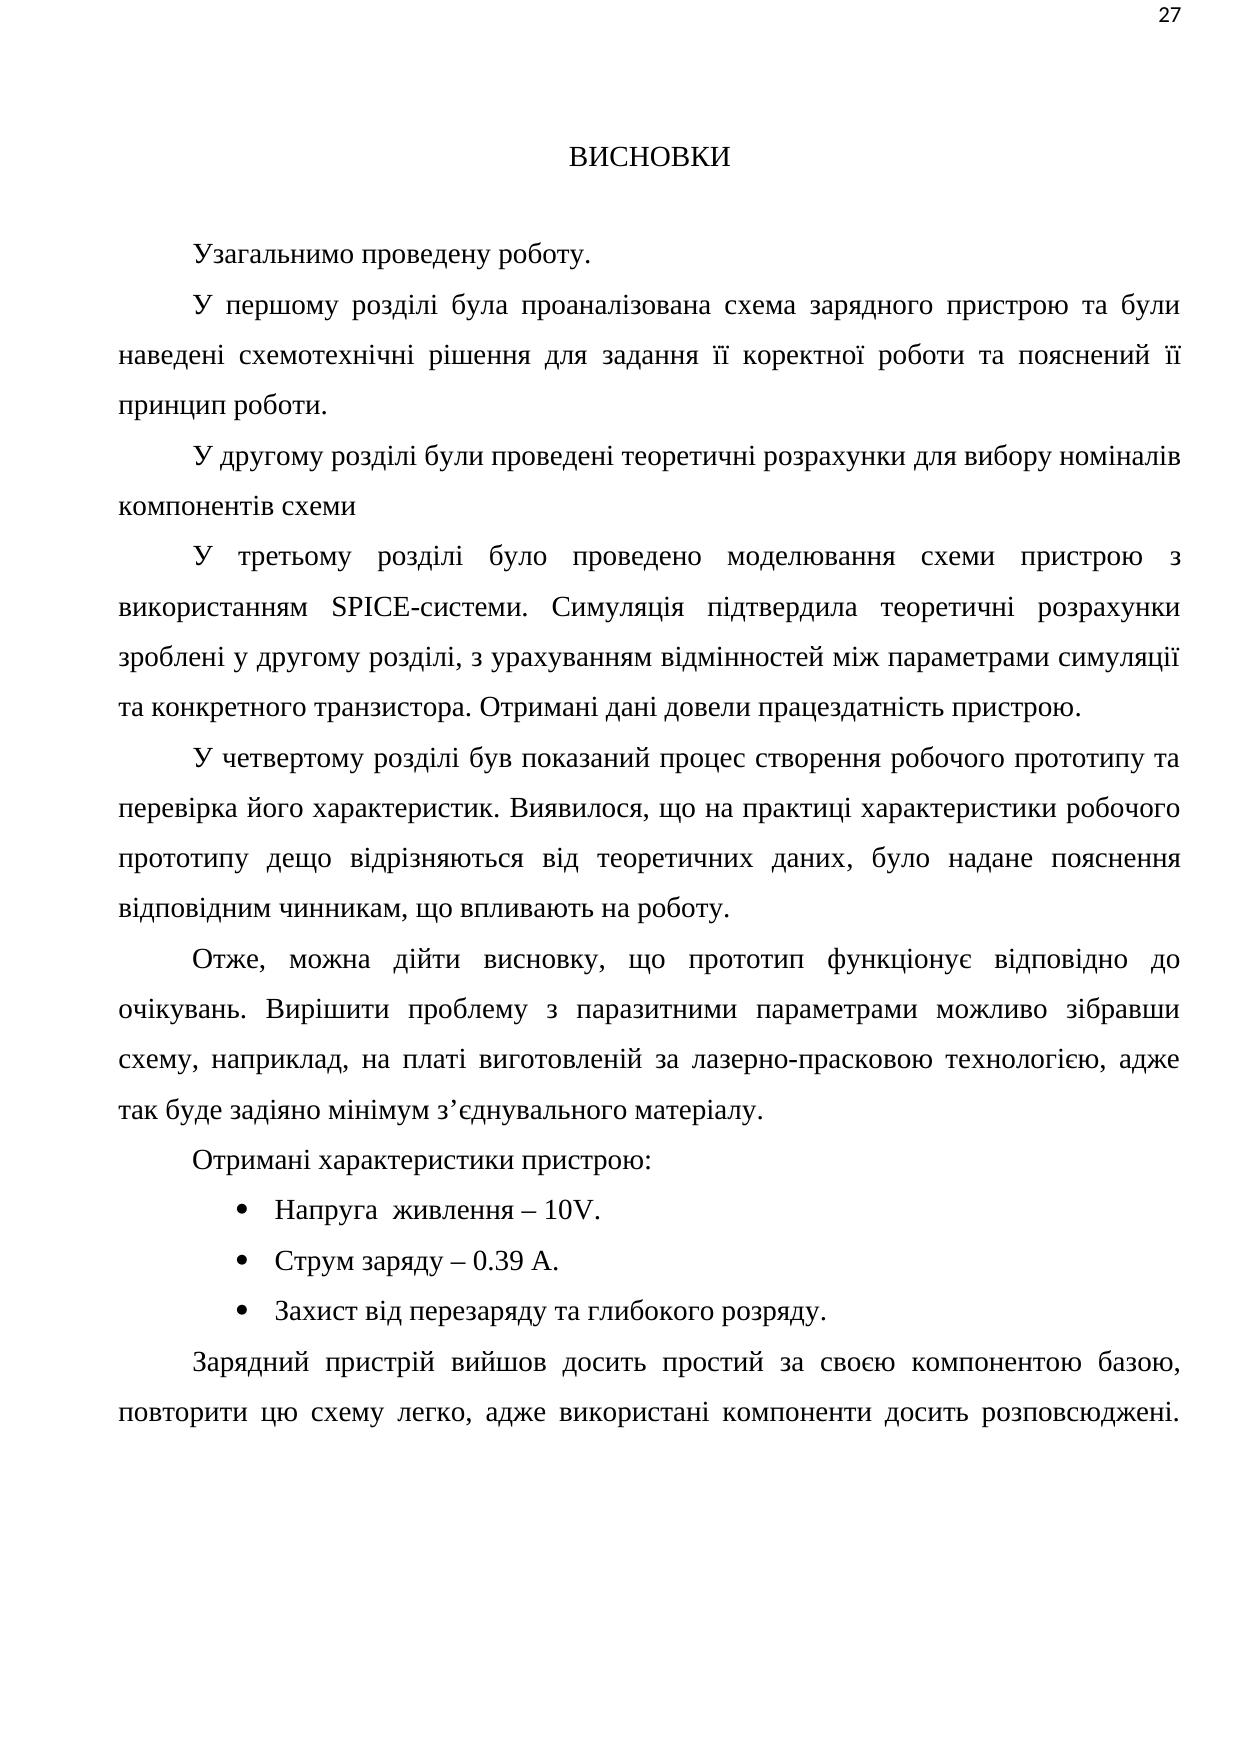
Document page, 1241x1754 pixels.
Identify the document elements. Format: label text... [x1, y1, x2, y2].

text Отримані характеристики пристрою: [118, 1142, 1181, 1176]
text Отже, можна дійти висновку, що прототип функціонує відповідно до очікувань. Вирішити проблему з паразитними параметрами можливо зібравши схему, наприклад, на платі виготовленій за лазерно-прасковою технологією, адже так буде задіяно мінімум з’єднувального матеріалу. [118, 941, 1181, 1125]
text У першому розділі була проаналізована схема зарядного пристрою та були наведені схемотехнічні рішення для задання її коректної роботи та пояснений її принцип роботи. [118, 287, 1181, 421]
text У четвертому розділі був показаний процес створення робочого прототипу та перевiрка його характеристик. Виявилося, що на практиці характеристики робочого прототипу дещо відрізняються від теоретичних даних, було надане пояснення відповідним чинникам, що впливають на роботу. [118, 740, 1181, 924]
list Cтрум заряду – 0.39 А. [237, 1243, 1181, 1277]
list Захист від перезаряду та глибокого розряду. [237, 1293, 1181, 1327]
text У другому розділі були проведені теоретичні розрахунки для вибору номіналів компонентів схеми [118, 438, 1181, 522]
text Узагальнимо проведену роботу. [118, 237, 1181, 270]
text У третьому розділі було проведено моделювання схеми пристрою з використанням SPICE-системи. Симуляція підтвердила теоретичні розрахунки зроблені у другому розділі, з урахуванням відмінностей між параметрами симуляції та конкретного транзистора. Отримані дані довели працездатність пристрою. [118, 538, 1181, 723]
list Напруга живлення – 10V. [237, 1192, 1181, 1226]
text Зарядний пристрій вийшов досить простий за своєю компонентою базою, повторити цю схему легко, адже використані компоненти досить розповсюджені. [118, 1344, 1181, 1469]
subtitle ВИСНОВКИ [118, 139, 1181, 172]
